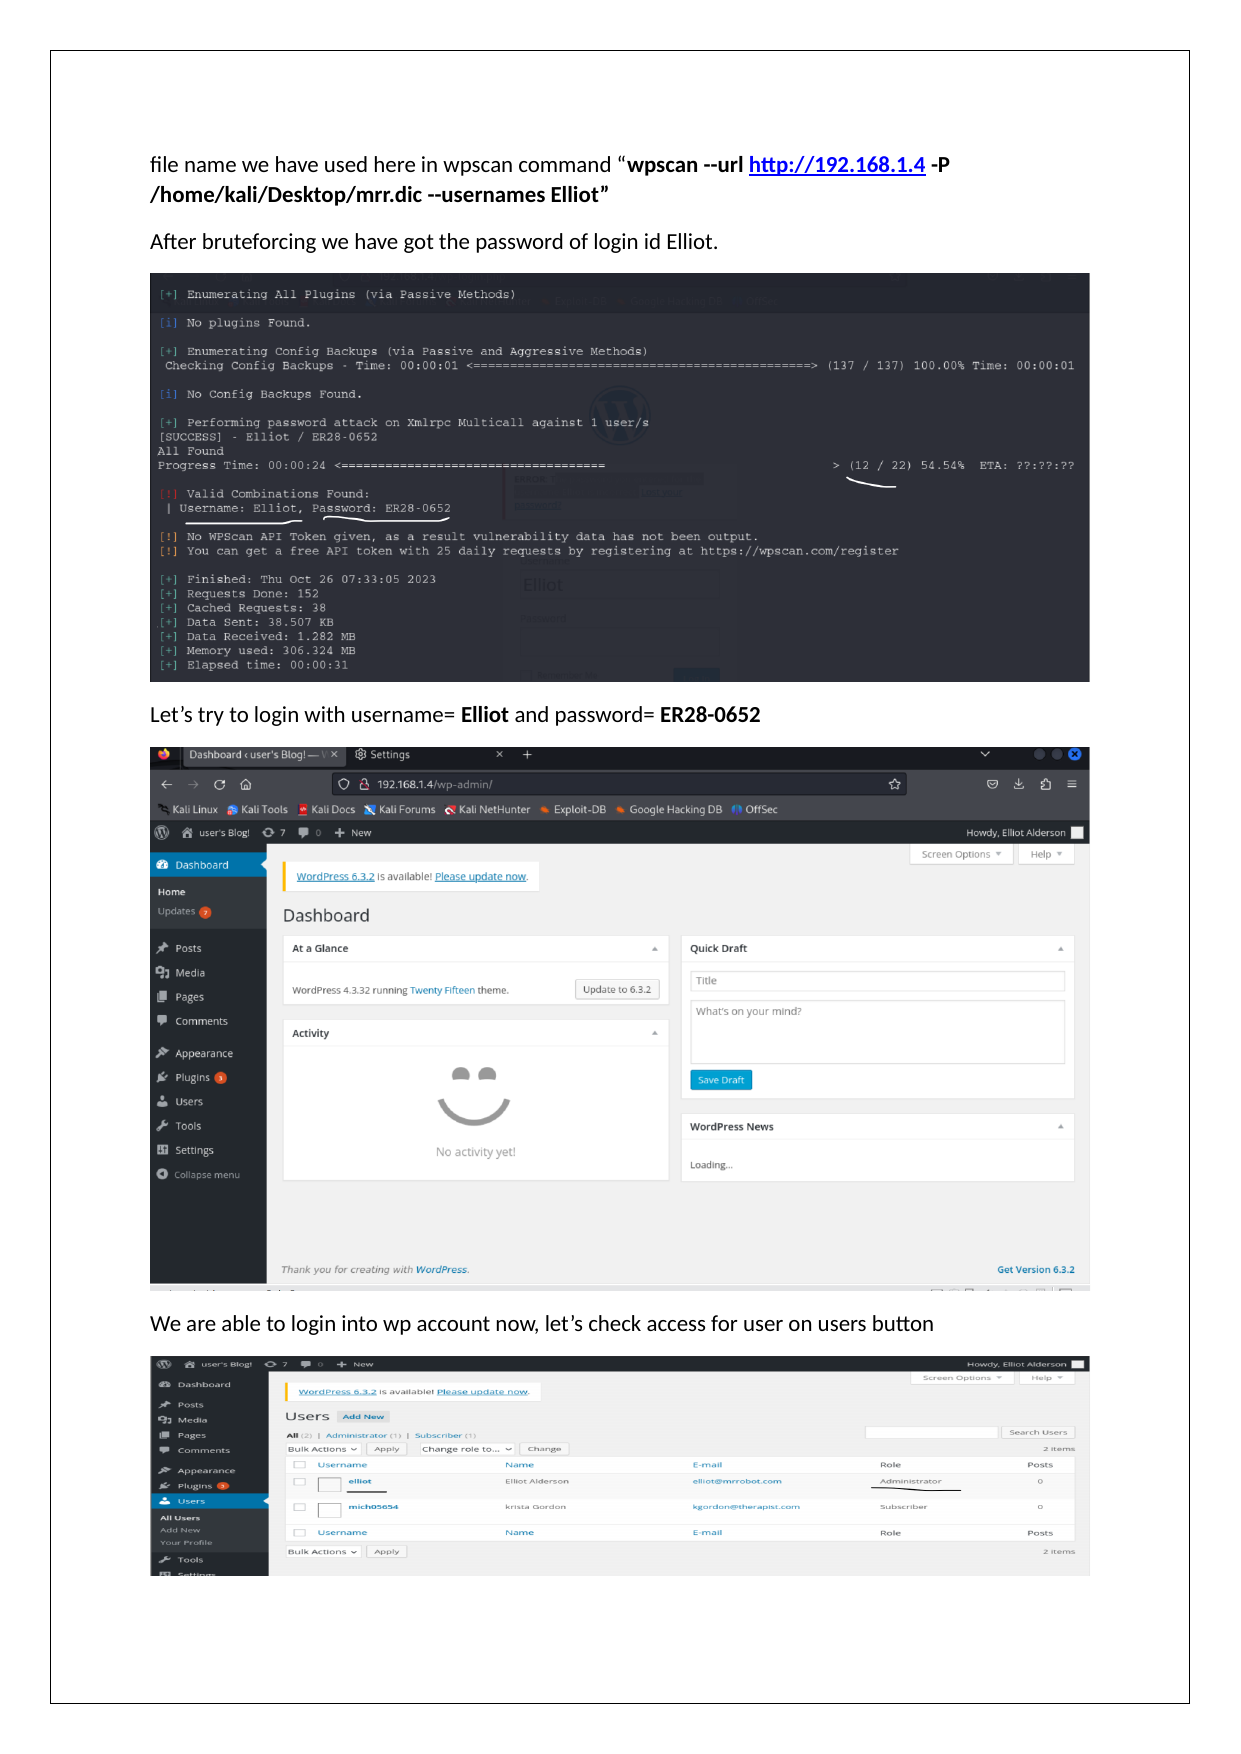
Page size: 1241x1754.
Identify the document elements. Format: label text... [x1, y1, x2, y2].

text Let’s try to login with username= Elliot and password= ER28-0652 [150, 700, 1090, 728]
text We are able to login into wp account now, let’s check access for user on users button [150, 1309, 1090, 1338]
text After bruteforcing we have got the password of login id Elliot. [150, 227, 1090, 255]
text file name we have used here in wpscan command “wpscan --url http://192.168.1.4 -P /home/kali/Desktop/mrr.dic --usernames Elliot” [150, 150, 1090, 208]
picture [150, 273, 1091, 682]
picture [150, 747, 1091, 1291]
picture [157, 860, 168, 868]
picture [150, 1356, 1091, 1576]
